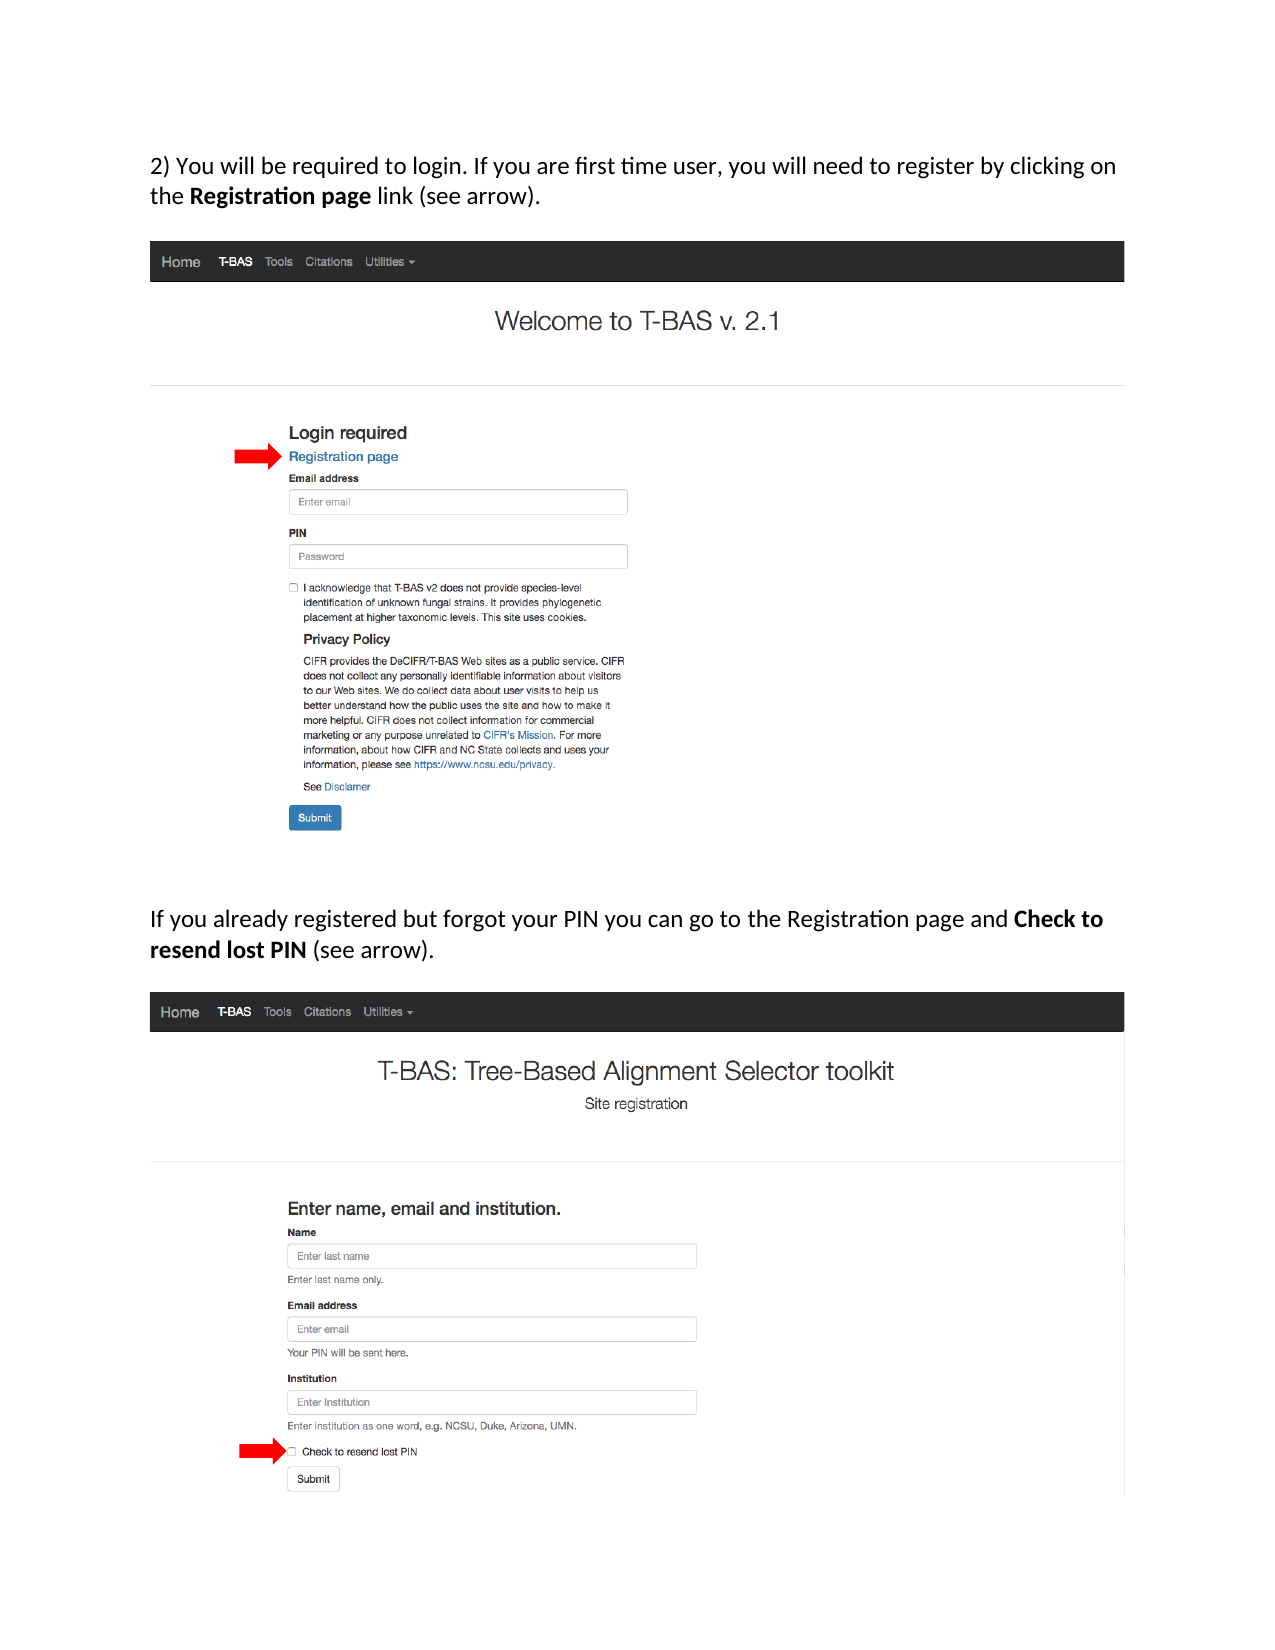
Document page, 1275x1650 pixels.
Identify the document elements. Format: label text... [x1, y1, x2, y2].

text 2) You will be required to login. If you are first time user, you will need to register by clicking on the Registration page link (see arrow). [150, 150, 1125, 211]
picture [150, 241, 1125, 873]
picture [149, 992, 1125, 1496]
text If you already registered but forgot your PIN you can go to the Registration page and Check to resend lost PIN (see arrow). [150, 903, 1125, 964]
